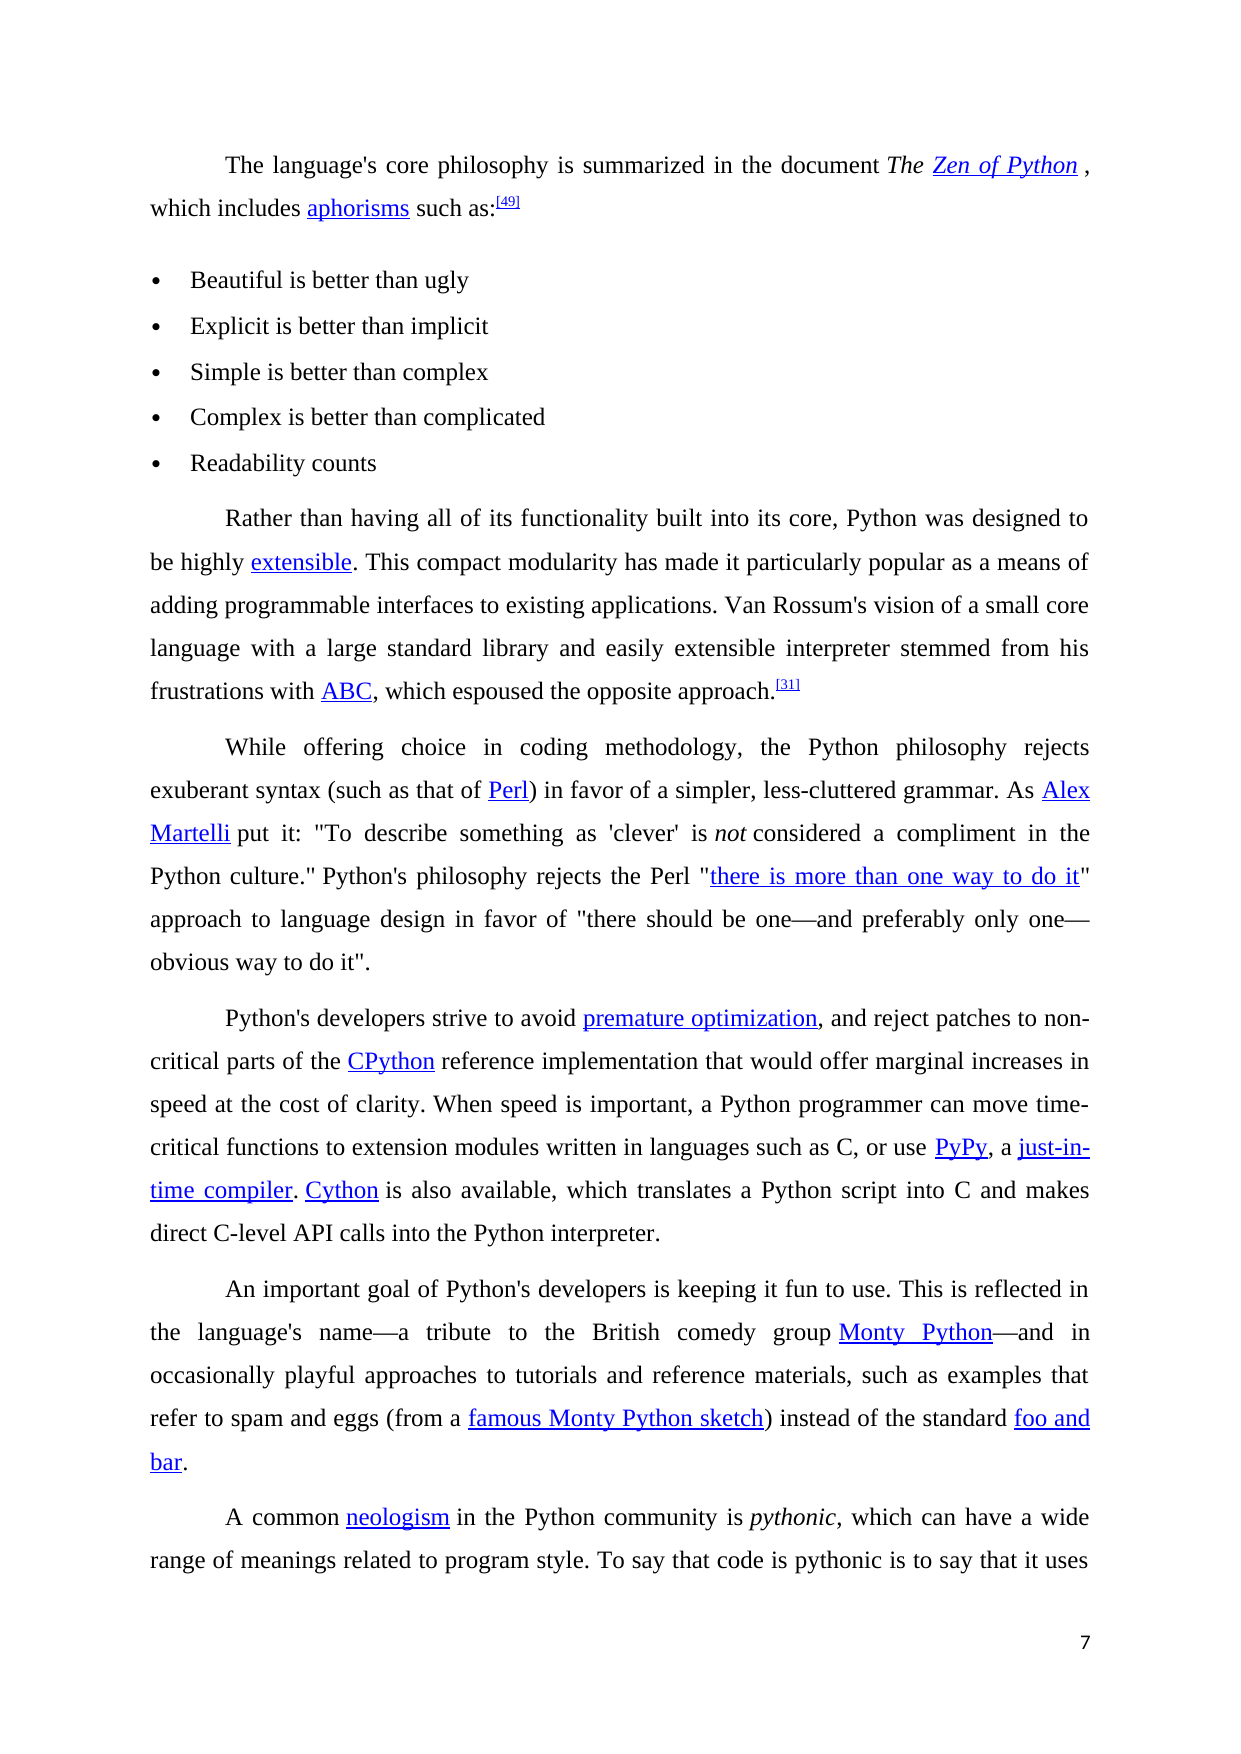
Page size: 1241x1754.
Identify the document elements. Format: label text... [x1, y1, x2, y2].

list Simple is better than complex [152, 357, 1090, 385]
text An important goal of Python's developers is keeping it fun to use. This is reflected in the language's name—a tribute to the British comedy group Monty Python—and in occasionally playful approaches to tutorials and reference materials, such as examples that refer to spam and eggs (from a famous Monty Python sketch) instead of the standard foo and bar. [150, 1274, 1090, 1475]
text Rather than having all of its functionality built into its core, Python was designed to be highly extensible. This compact modularity has made it particularly popular as a means of adding programmable interfaces to existing applications. Van Rossum's vision of a small core language with a large standard library and easily extensible interpreter stemmed from his frustrations with ABC, which espoused the opposite approach.[31] [150, 503, 1090, 705]
text The language's core philosophy is summarized in the document The Zen of Python , which includes aphorisms such as:[49] [150, 150, 1090, 222]
text Python's developers strive to avoid premature optimization, and reject patches to non-critical parts of the CPython reference implementation that would offer marginal increases in speed at the cost of clarity. When speed is important, a Python programmer can move time-critical functions to extension modules written in languages such as C, or use PyPy, a just-in-time compiler. Cython is also available, which translates a Python script into C and makes direct C-level API calls into the Python interpreter. [150, 1003, 1090, 1247]
text While offering choice in coding methodology, the Python philosophy rejects exuberant syntax (such as that of Perl) in favor of a simpler, less-cluttered grammar. As Alex Martelli put it: "To describe something as 'clever' is not considered a compliment in the Python culture." Python's philosophy rejects the Perl "there is more than one way to do it" approach to language design in favor of "there should be one—and preferably only one—obvious way to do it". [150, 732, 1090, 976]
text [150, 1502, 1090, 1574]
list Explicit is better than implicit [152, 311, 1090, 340]
list Readability counts [152, 448, 1090, 477]
list Beautiful is better than ugly [152, 265, 1090, 294]
list Complex is better than complicated [152, 402, 1090, 431]
